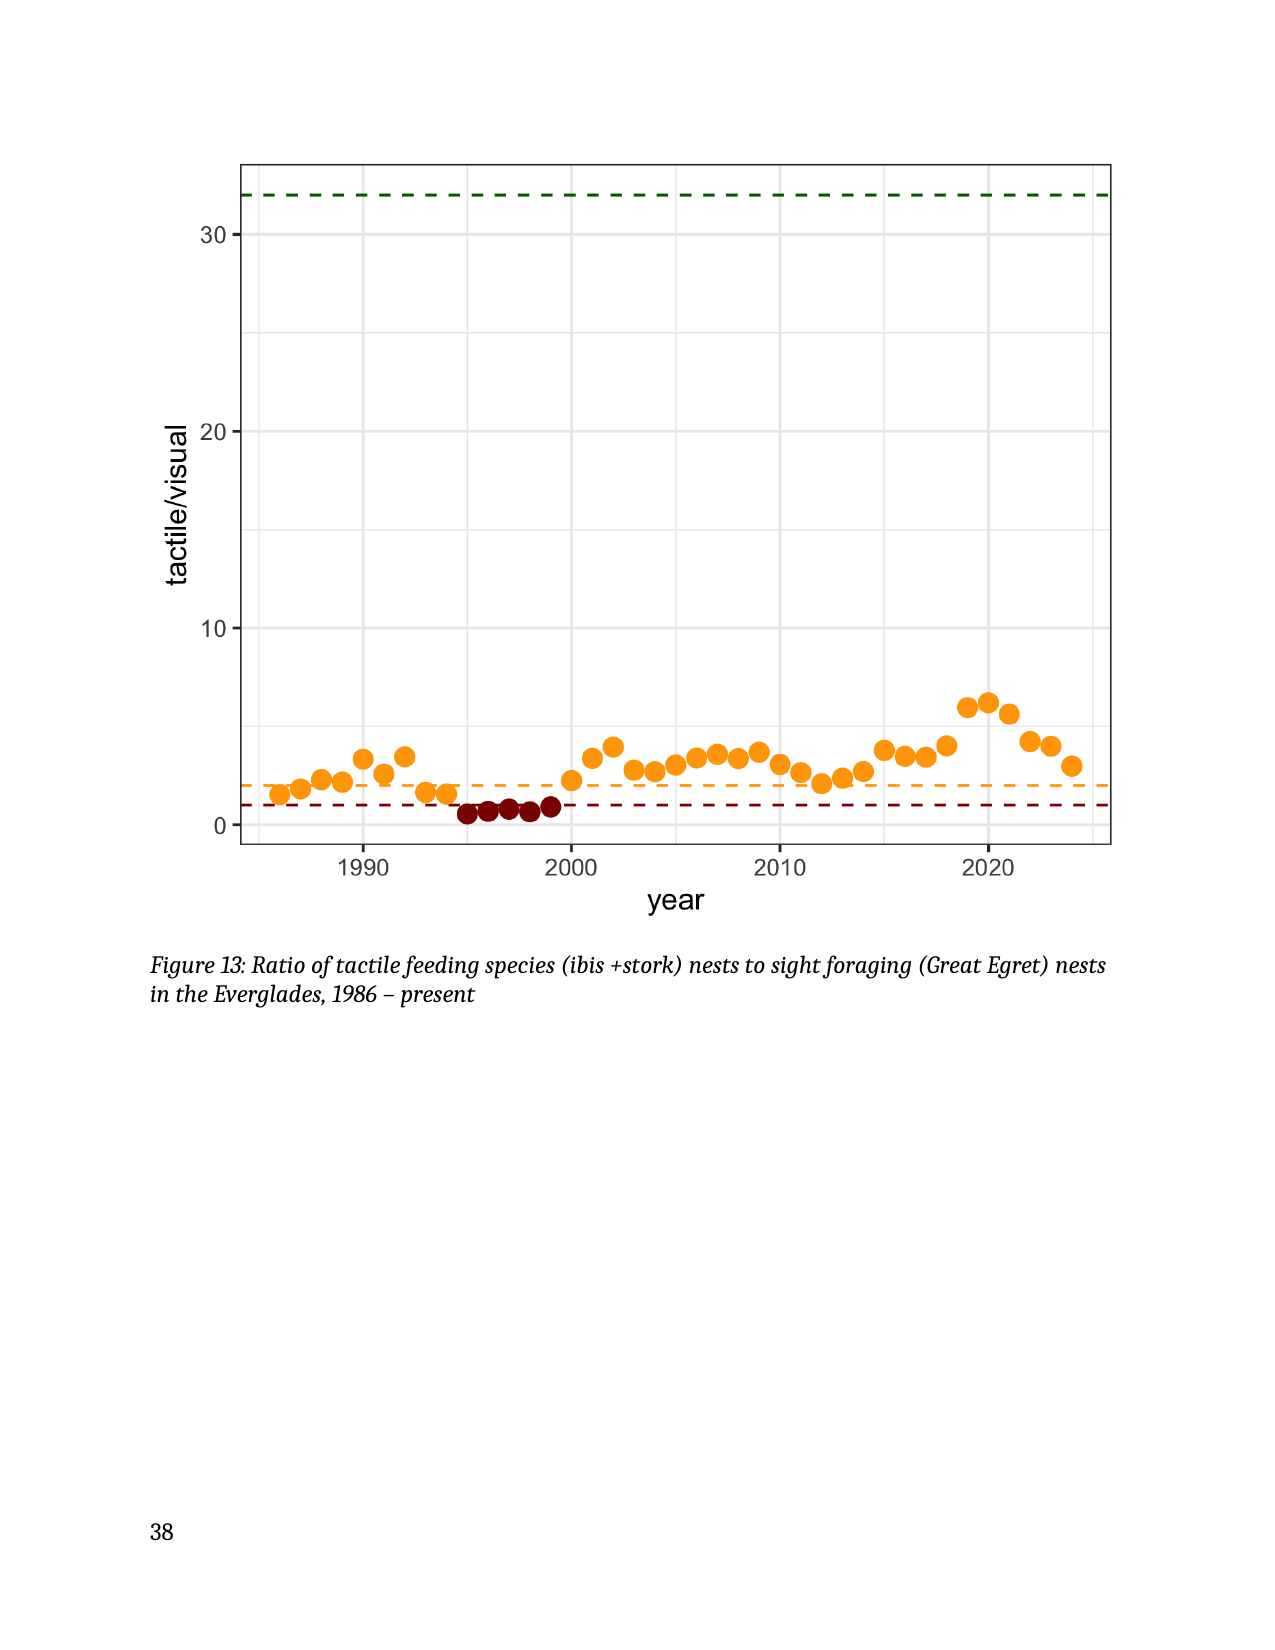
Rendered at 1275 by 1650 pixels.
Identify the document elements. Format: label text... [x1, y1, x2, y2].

picture [150, 150, 1125, 930]
text Figure 13: Ratio of tactile feeding species (ibis +stork) nests to sight foraging (Great Egret) nests in the Everglades, 1986 – present [150, 951, 1125, 1008]
